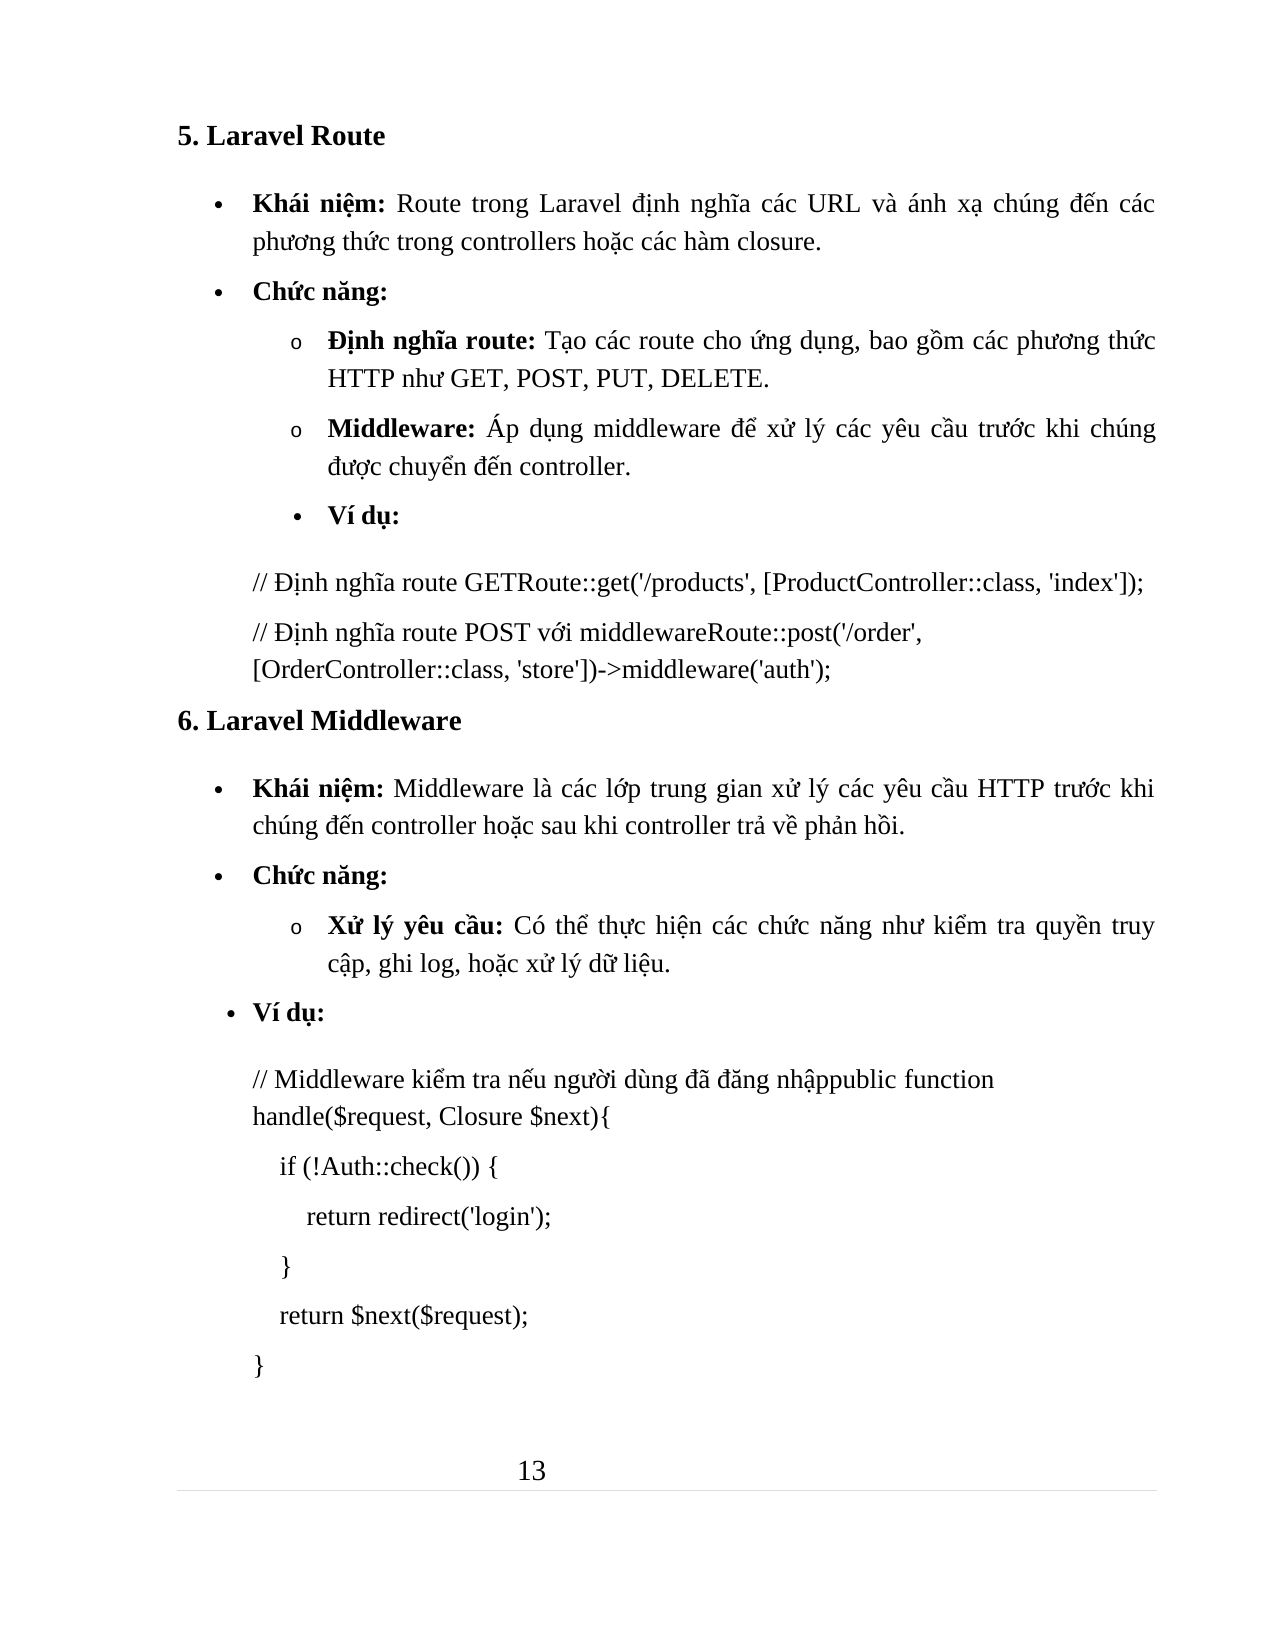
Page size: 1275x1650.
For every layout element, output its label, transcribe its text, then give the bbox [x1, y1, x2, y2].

text 6. Laravel Middleware [177, 703, 1157, 736]
list Định nghĩa route: Tạo các route cho ứng dụng, bao gồm các phương thức HTTP như GET, POST, PUT, DELETE. [290, 324, 1157, 393]
list Khái niệm: Route trong Laravel định nghĩa các URL và ánh xạ chúng đến các phương thức trong controllers hoặc các hàm closure. [215, 187, 1157, 256]
text return redirect('login'); [252, 1200, 1157, 1231]
text if (!Auth::check()) { [252, 1150, 1157, 1181]
list Ví dụ: [227, 996, 1157, 1028]
text return $next($request); [252, 1299, 1157, 1331]
text } [252, 1249, 1157, 1281]
text // Middleware kiểm tra nếu người dùng đã đăng nhậppublic function handle($request, Closure $next){ [252, 1063, 1157, 1131]
list Xử lý yêu cầu: Có thể thực hiện các chức năng như kiểm tra quyền truy cập, ghi log, hoặc xử lý dữ liệu. [290, 909, 1157, 978]
list Chức năng: [215, 274, 1157, 306]
list Chức năng: [215, 859, 1157, 890]
list Khái niệm: Middleware là các lớp trung gian xử lý các yêu cầu HTTP trước khi chúng đến controller hoặc sau khi controller trả về phản hồi. [215, 772, 1157, 841]
text // Định nghĩa route GETRoute::get('/products', [ProductController::class, 'index']); [252, 566, 1157, 597]
text } [252, 1349, 1157, 1380]
text // Định nghĩa route POST với middlewareRoute::post('/order', [OrderController::class, 'store'])->middleware('auth'); [252, 616, 1157, 684]
list Middleware: Áp dụng middleware để xử lý các yêu cầu trước khi chúng được chuyển đến controller. [290, 412, 1157, 481]
list Ví dụ: [294, 499, 1157, 531]
text 5. Laravel Route [177, 118, 1157, 152]
